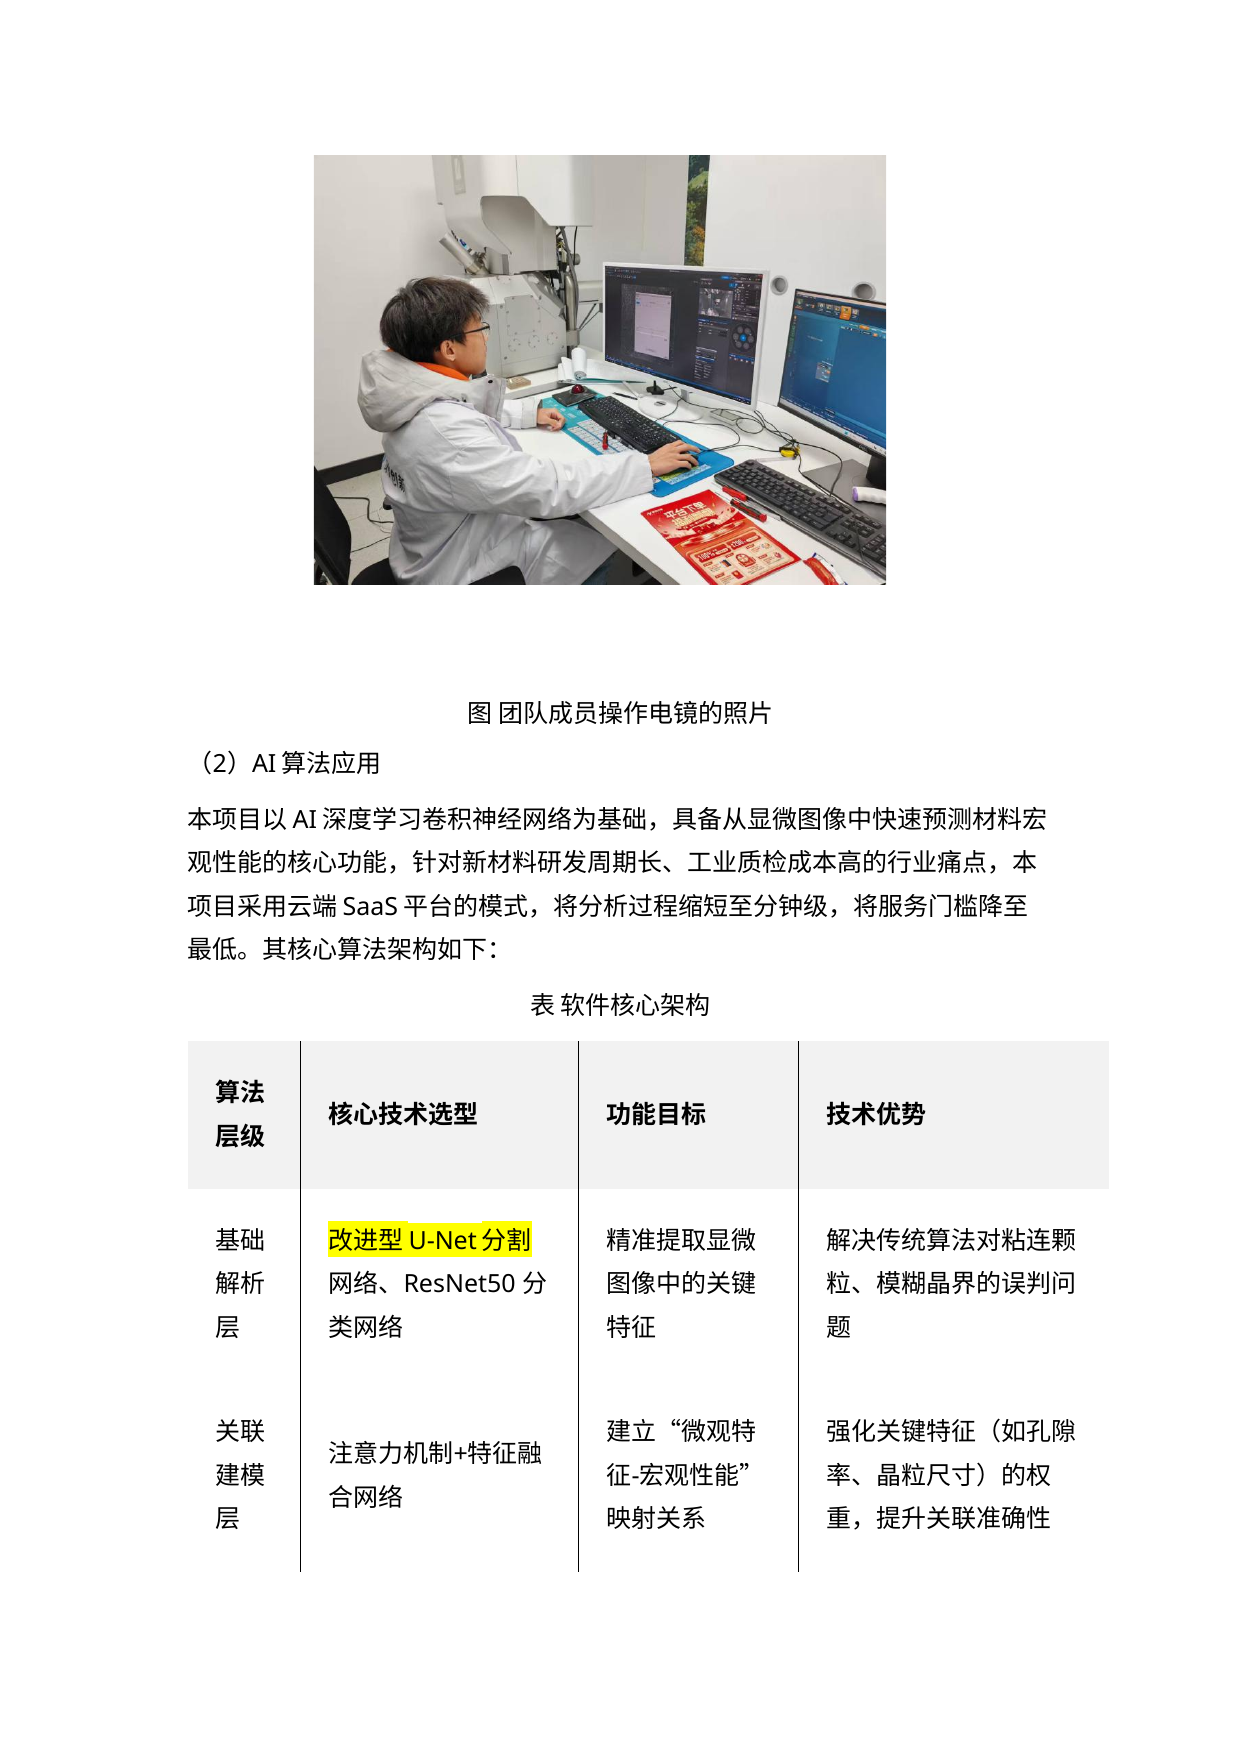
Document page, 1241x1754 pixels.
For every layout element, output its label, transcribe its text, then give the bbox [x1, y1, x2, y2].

text 图 团队成员操作电镜的照片 [187, 687, 1053, 731]
picture [313, 155, 887, 585]
text 本项目以AI深度学习卷积神经网络为基础，具备从显微图像中快速预测材料宏观性能的核心功能，针对新材料研发周期长、工业质检成本高的行业痛点，本项目采用云端SaaS平台的模式，将分析过程缩短至分钟级，将服务门槛降至最低。其核心算法架构如下： [187, 799, 1053, 966]
text （2）AI算法应用 [187, 743, 1053, 779]
table_cell 改进型U-Net分割网络、ResNet50 分类网络 [301, 1189, 578, 1381]
text 表 软件核心架构 [187, 985, 1053, 1022]
table_header 核心技术选型 [301, 1041, 578, 1189]
table_cell 精准提取显微图像中的关键特征 [579, 1189, 798, 1381]
table_header 功能目标 [579, 1041, 798, 1189]
table_cell 基础解析层 [188, 1189, 300, 1381]
table_cell 关联建模层 [188, 1381, 300, 1572]
table_header 技术优势 [799, 1041, 1109, 1189]
table_cell 强化关键特征（如孔隙率、晶粒尺寸）的权重，提升关联准确性 [799, 1381, 1109, 1572]
table_header 算法层级 [188, 1041, 300, 1189]
table_cell 解决传统算法对粘连颗粒、模糊晶界的误判问题 [799, 1189, 1109, 1381]
table_cell 注意力机制+特征融合网络 [301, 1381, 578, 1572]
table_cell 建立“微观特征-宏观性能”映射关系 [579, 1381, 798, 1572]
